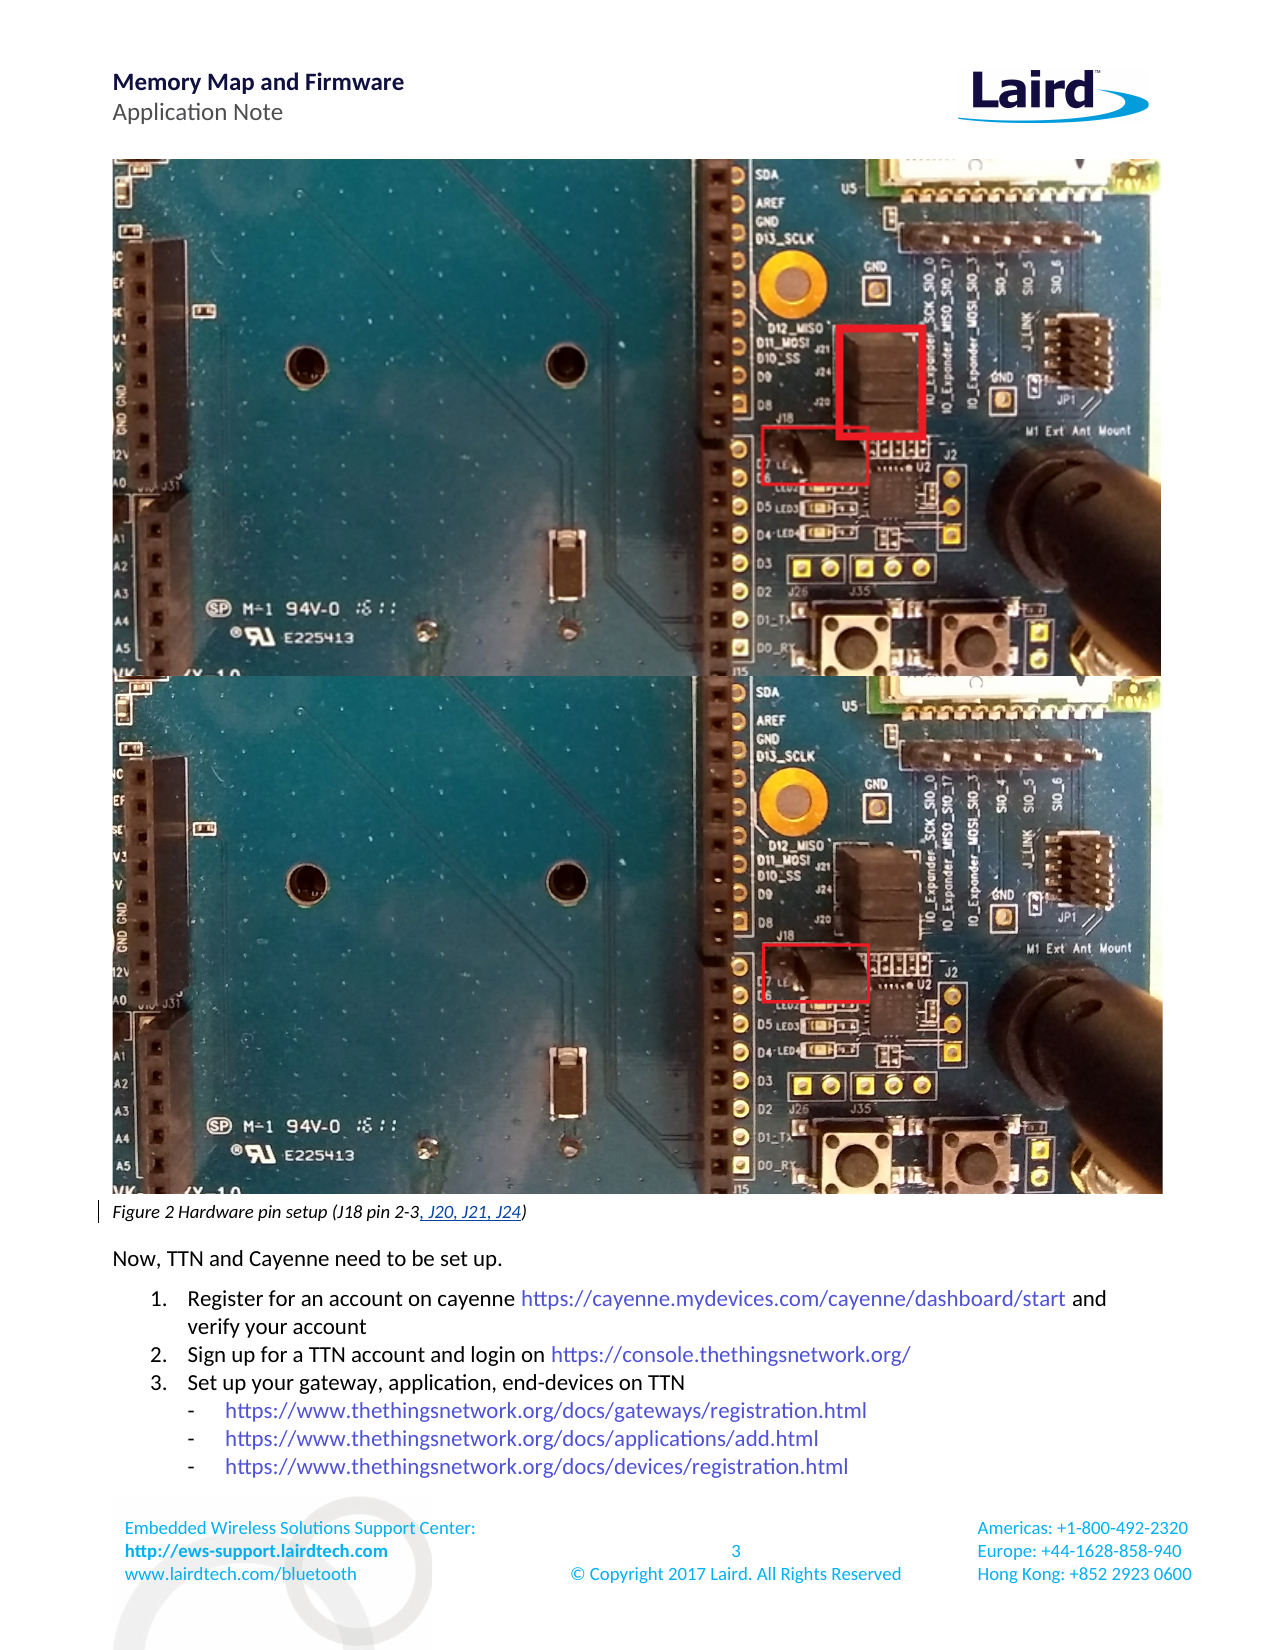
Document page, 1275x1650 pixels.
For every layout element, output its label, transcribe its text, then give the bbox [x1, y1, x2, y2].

picture [1076, 108, 1149, 123]
picture [112, 159, 1163, 1194]
picture [957, 70, 1149, 123]
list Sign up for a TTN account and login on https://console.thethingsnetwork.org/ [150, 1340, 1162, 1368]
list Set up your gateway, application, end-devices on TTN [150, 1368, 1162, 1396]
text Figure Hardware pin setup (J18 pin 2-3) [112, 1200, 1162, 1223]
list https://www.thethingsnetwork.org/docs/devices/registration.html [187, 1452, 1162, 1480]
text Now, TTN and Cayenne need to be set up. [112, 1244, 1162, 1272]
picture [571, 1567, 584, 1580]
picture [113, 1497, 433, 1650]
list https://www.thethingsnetwork.org/docs/gateways/registration.html [187, 1396, 1162, 1424]
list Register for an account on cayenne https://cayenne.mydevices.com/cayenne/dashboard/start and verify your account [150, 1284, 1162, 1340]
list https://www.thethingsnetwork.org/docs/applications/add.html [187, 1424, 1162, 1452]
